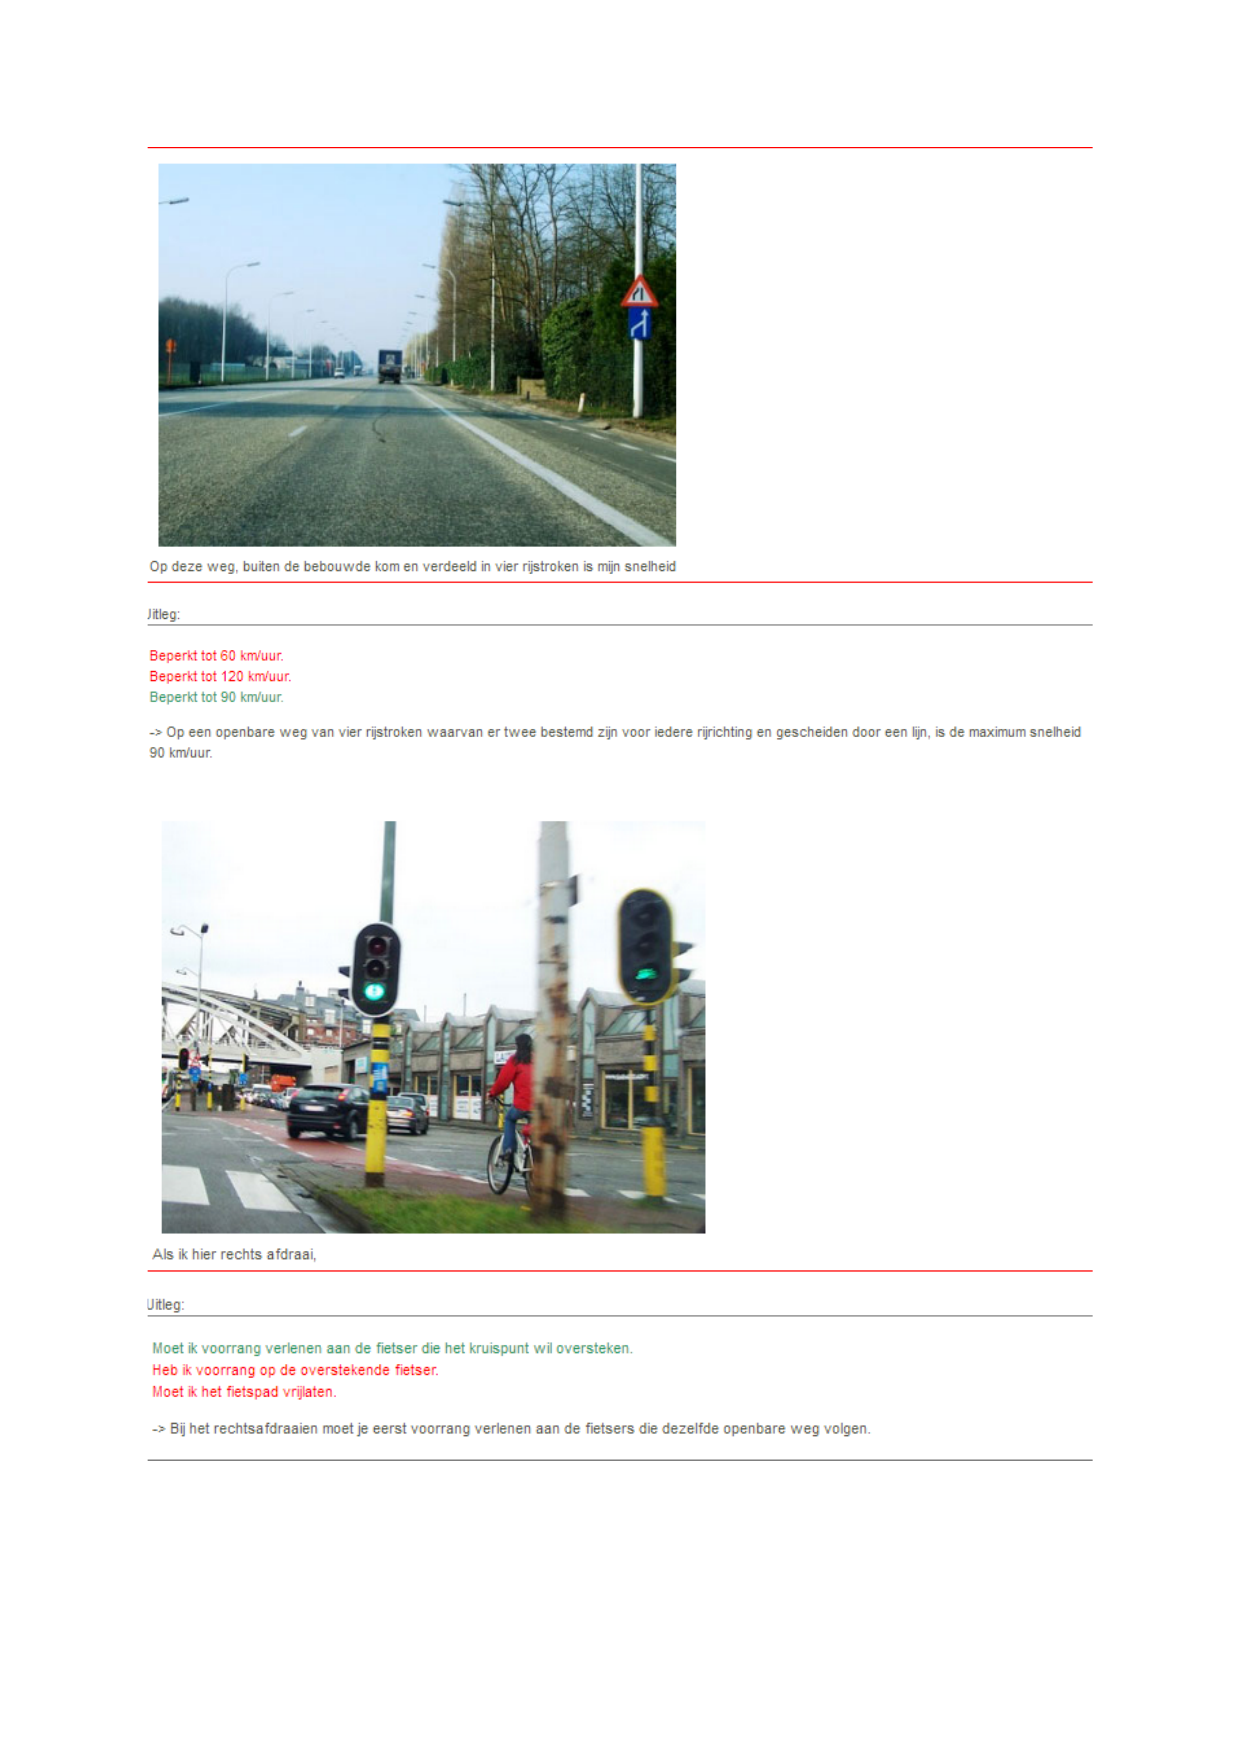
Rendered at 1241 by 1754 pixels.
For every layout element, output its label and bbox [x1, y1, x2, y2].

picture [147, 806, 1093, 1461]
picture [147, 147, 1093, 781]
